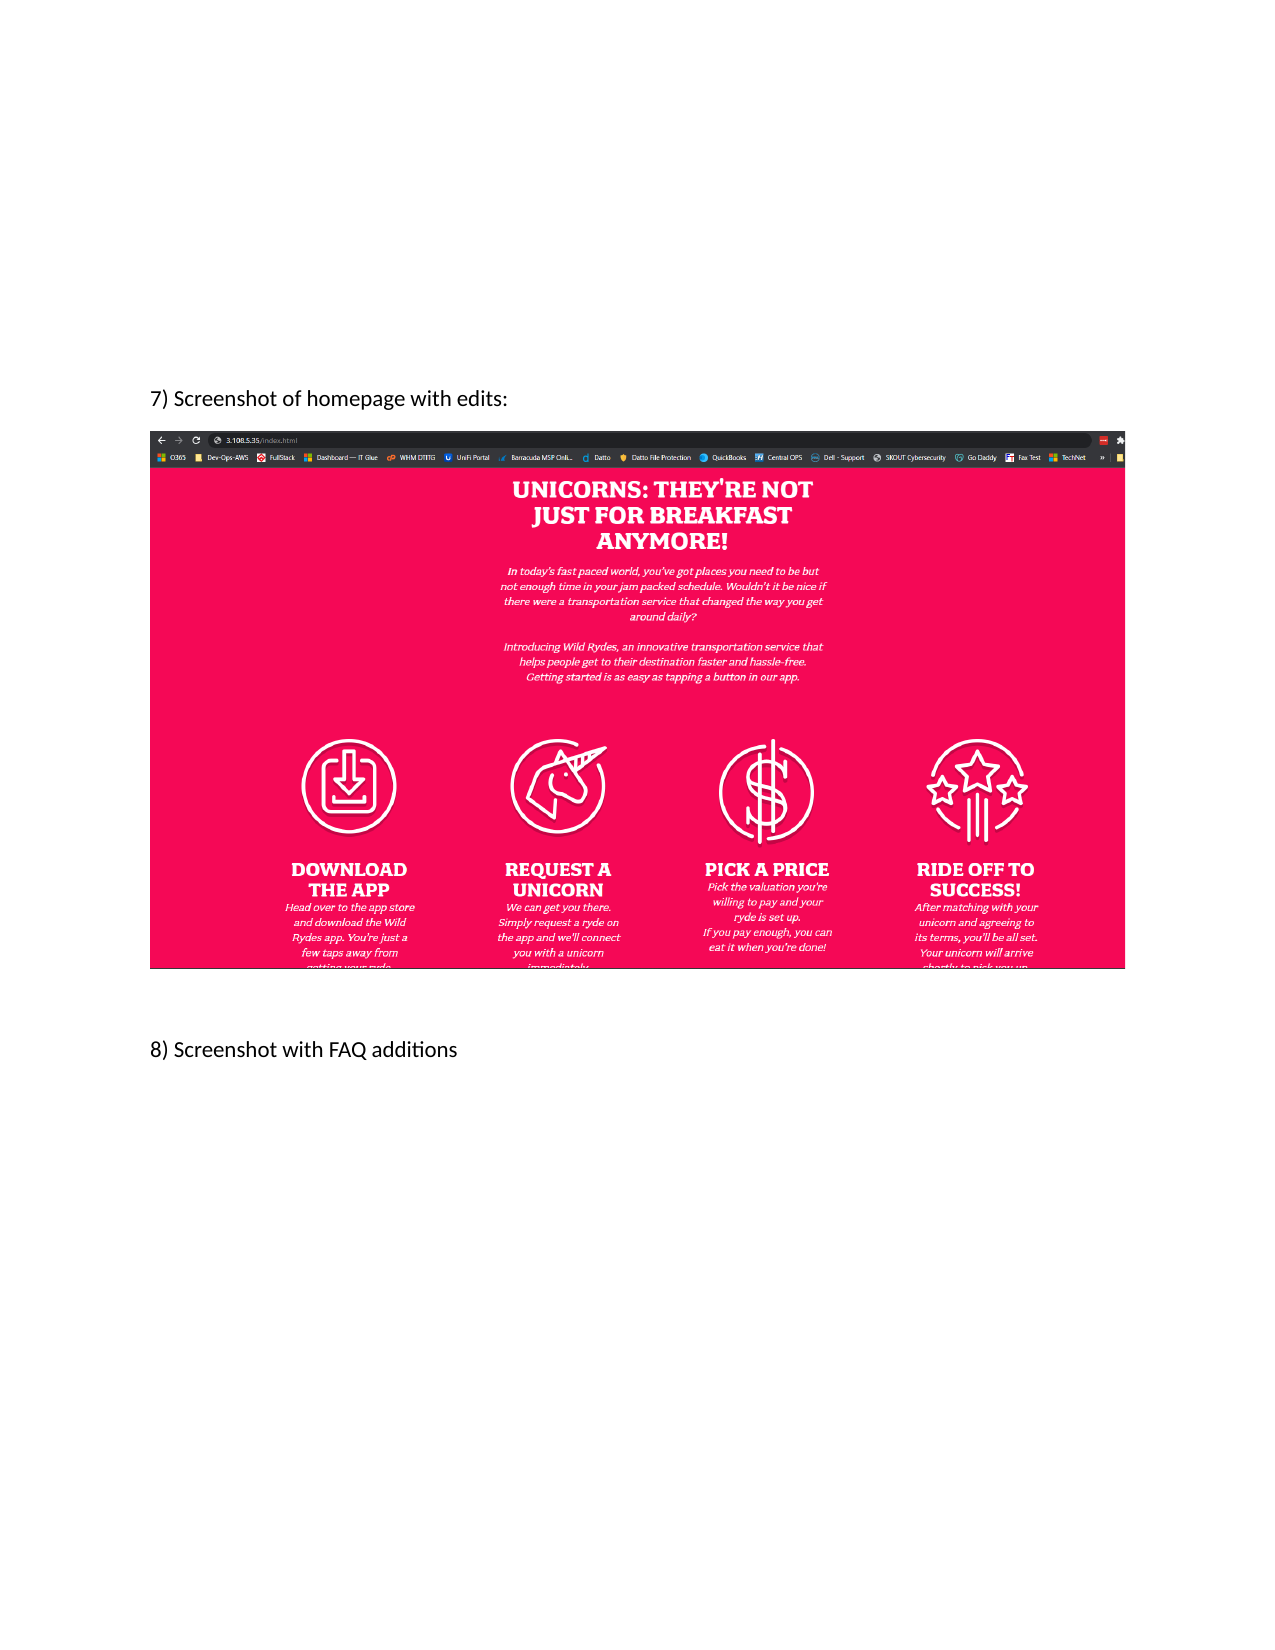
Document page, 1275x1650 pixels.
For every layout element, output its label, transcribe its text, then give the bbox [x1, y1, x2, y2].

picture [150, 431, 1125, 969]
text 7) Screenshot of homepage with edits: [150, 384, 1125, 412]
text 8) Screenshot with FAQ additions [150, 1035, 1125, 1063]
